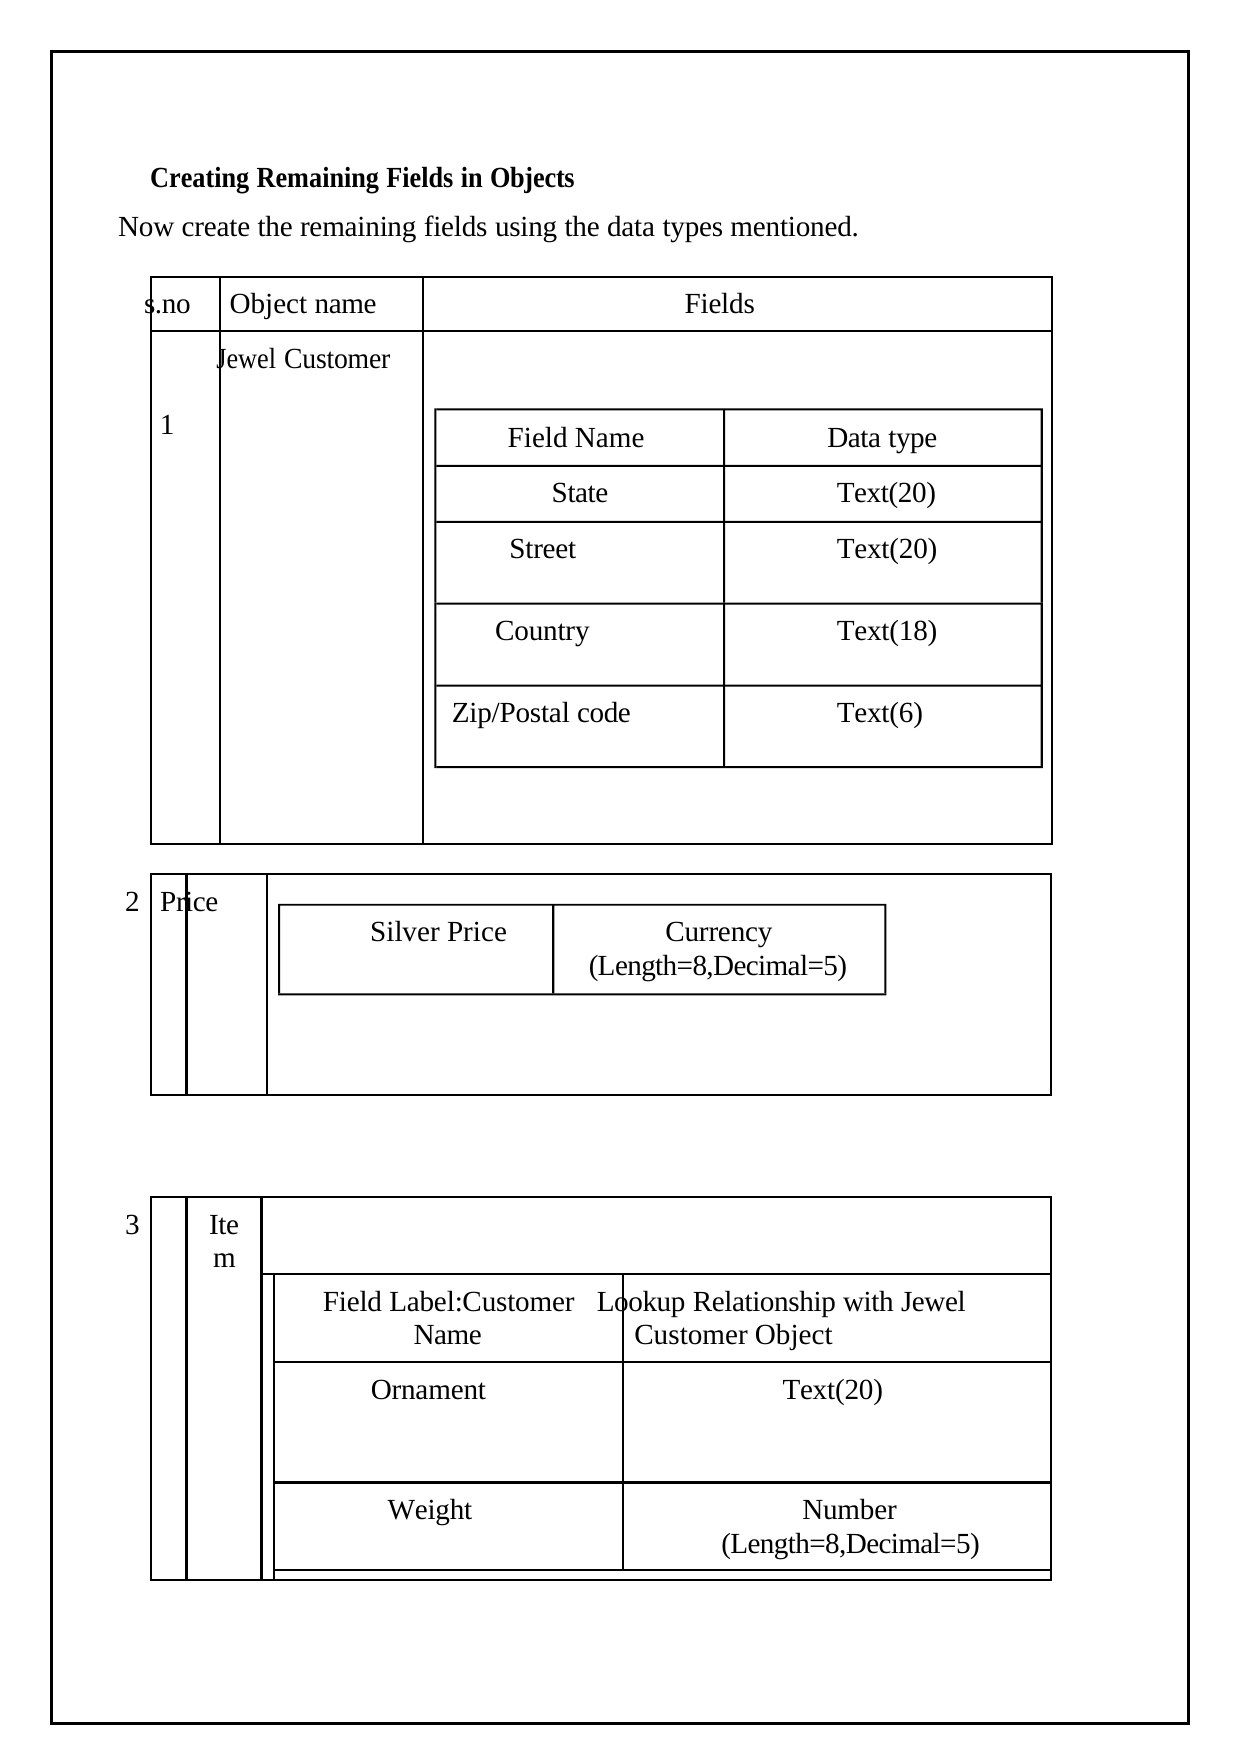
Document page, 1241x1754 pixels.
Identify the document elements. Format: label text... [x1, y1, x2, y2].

table_cell [623, 1571, 1050, 1579]
table_header 3 [152, 1198, 185, 1579]
table_header Object name [221, 278, 422, 329]
table_header Price [188, 875, 266, 1094]
table_header s.no [152, 278, 219, 329]
table_cell Weight [275, 1484, 622, 1569]
table_cell [263, 1275, 273, 1579]
table_header Ite m [188, 1198, 260, 1579]
table_header 2 [152, 875, 185, 1094]
table_cell Jewel Customer [221, 332, 422, 843]
table_cell Field Name Data type State Text(20) Street Text(20) Country Text(18) Zip/Postal code Text(6) [424, 332, 1051, 843]
table_header Fields [424, 278, 1051, 329]
text Now create the remaining fields using the data types mentioned. [118, 209, 1137, 243]
table_cell Lookup Relationship with Jewel Customer Object [624, 1275, 1050, 1361]
table_cell Text(20) [624, 1363, 1050, 1481]
table_cell [275, 1571, 623, 1579]
table_cell 1 [152, 332, 219, 843]
table_cell Ornament [275, 1363, 622, 1481]
table_cell Number (Length=8,Decimal=5) [624, 1484, 1050, 1569]
table_header Silver Price Currency (Length=8,Decimal=5) [268, 875, 1050, 1094]
table_cell Field Label:Customer Name [275, 1275, 622, 1361]
table_header [263, 1198, 1050, 1273]
subtitle Creating Remaining Fields in Objects [150, 160, 1137, 194]
